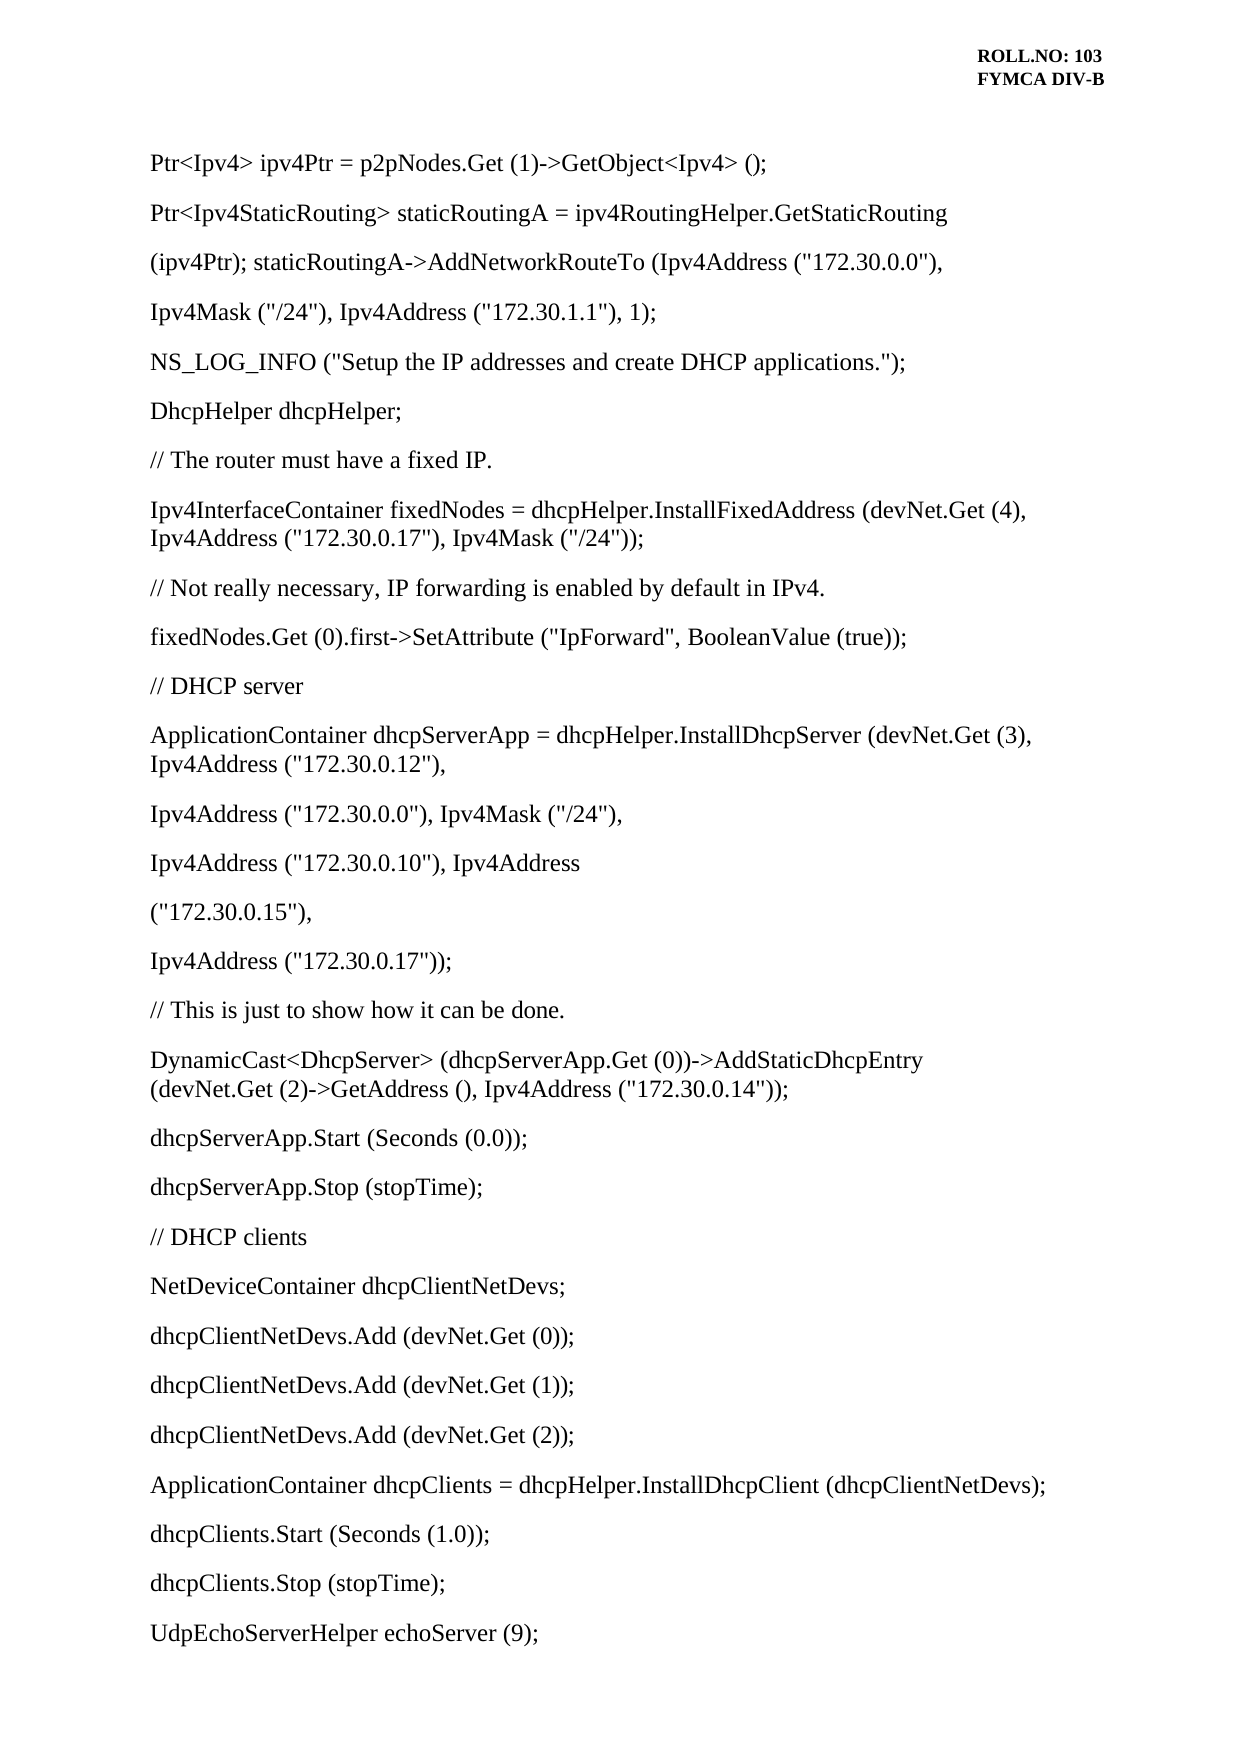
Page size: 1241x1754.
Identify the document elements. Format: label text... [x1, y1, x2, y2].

text Ipv4Address ("172.30.0.17")); [150, 946, 1207, 975]
text // DHCP clients [150, 1222, 1207, 1251]
text // DHCP server [150, 671, 1207, 700]
text Ptr<Ipv4> ipv4Ptr = p2pNodes.Get (1)->GetObject<Ipv4> (); [150, 148, 1207, 177]
text NS_LOG_INFO ("Setup the IP addresses and create DHCP applications."); DhcpHelper dhcpHelper; [150, 347, 966, 425]
text dhcpClientNetDevs.Add (devNet.Get (1)); [150, 1371, 1207, 1399]
text dhcpServerApp.Start (Seconds (0.0)); dhcpServerApp.Stop (stopTime); [150, 1123, 548, 1201]
text DynamicCast<DhcpServer> (dhcpServerApp.Get (0))->AddStaticDhcpEntry (devNet.Get (2)->GetAddress (), Ipv4Address ("172.30.0.14")); [150, 1045, 1052, 1102]
text ApplicationContainer dhcpServerApp = dhcpHelper.InstallDhcpServer (devNet.Get (3), Ipv4Address ("172.30.0.12"), [150, 721, 1051, 778]
text Ptr<Ipv4StaticRouting> staticRoutingA = ipv4RoutingHelper.GetStaticRouting (ipv4Ptr); staticRoutingA->AddNetworkRouteTo (Ipv4Address ("172.30.0.0"), Ipv4Mask ("/24"), Ipv4Address ("172.30.1.1"), 1); [150, 198, 1051, 326]
text NetDeviceContainer dhcpClientNetDevs; dhcpClientNetDevs.Add (devNet.Get (0)); [150, 1271, 781, 1350]
text dhcpClientNetDevs.Add (devNet.Get (2)); [150, 1420, 1207, 1449]
text Ipv4Address ("172.30.0.0"), Ipv4Mask ("/24"), Ipv4Address ("172.30.0.10"), Ipv4Address ("172.30.0.15"), [150, 799, 748, 926]
text // This is just to show how it can be done. [150, 996, 1207, 1024]
text ApplicationContainer dhcpClients = dhcpHelper.InstallDhcpClient (dhcpClientNetDevs); dhcpClients.Start (Seconds (1.0)); [150, 1470, 1207, 1548]
text dhcpClients.Stop (stopTime); UdpEchoServerHelper echoServer (9); [150, 1568, 548, 1647]
text // Not really necessary, IP forwarding is enabled by default in IPv4. fixedNodes.Get (0).first->SetAttribute ("IpForward", BooleanValue (true)); [150, 573, 966, 651]
text Ipv4InterfaceContainer fixedNodes = dhcpHelper.InstallFixedAddress (devNet.Get (4), Ipv4Address ("172.30.0.17"), Ipv4Mask ("/24")); [150, 495, 1051, 552]
text // The router must have a fixed IP. [150, 446, 1207, 474]
